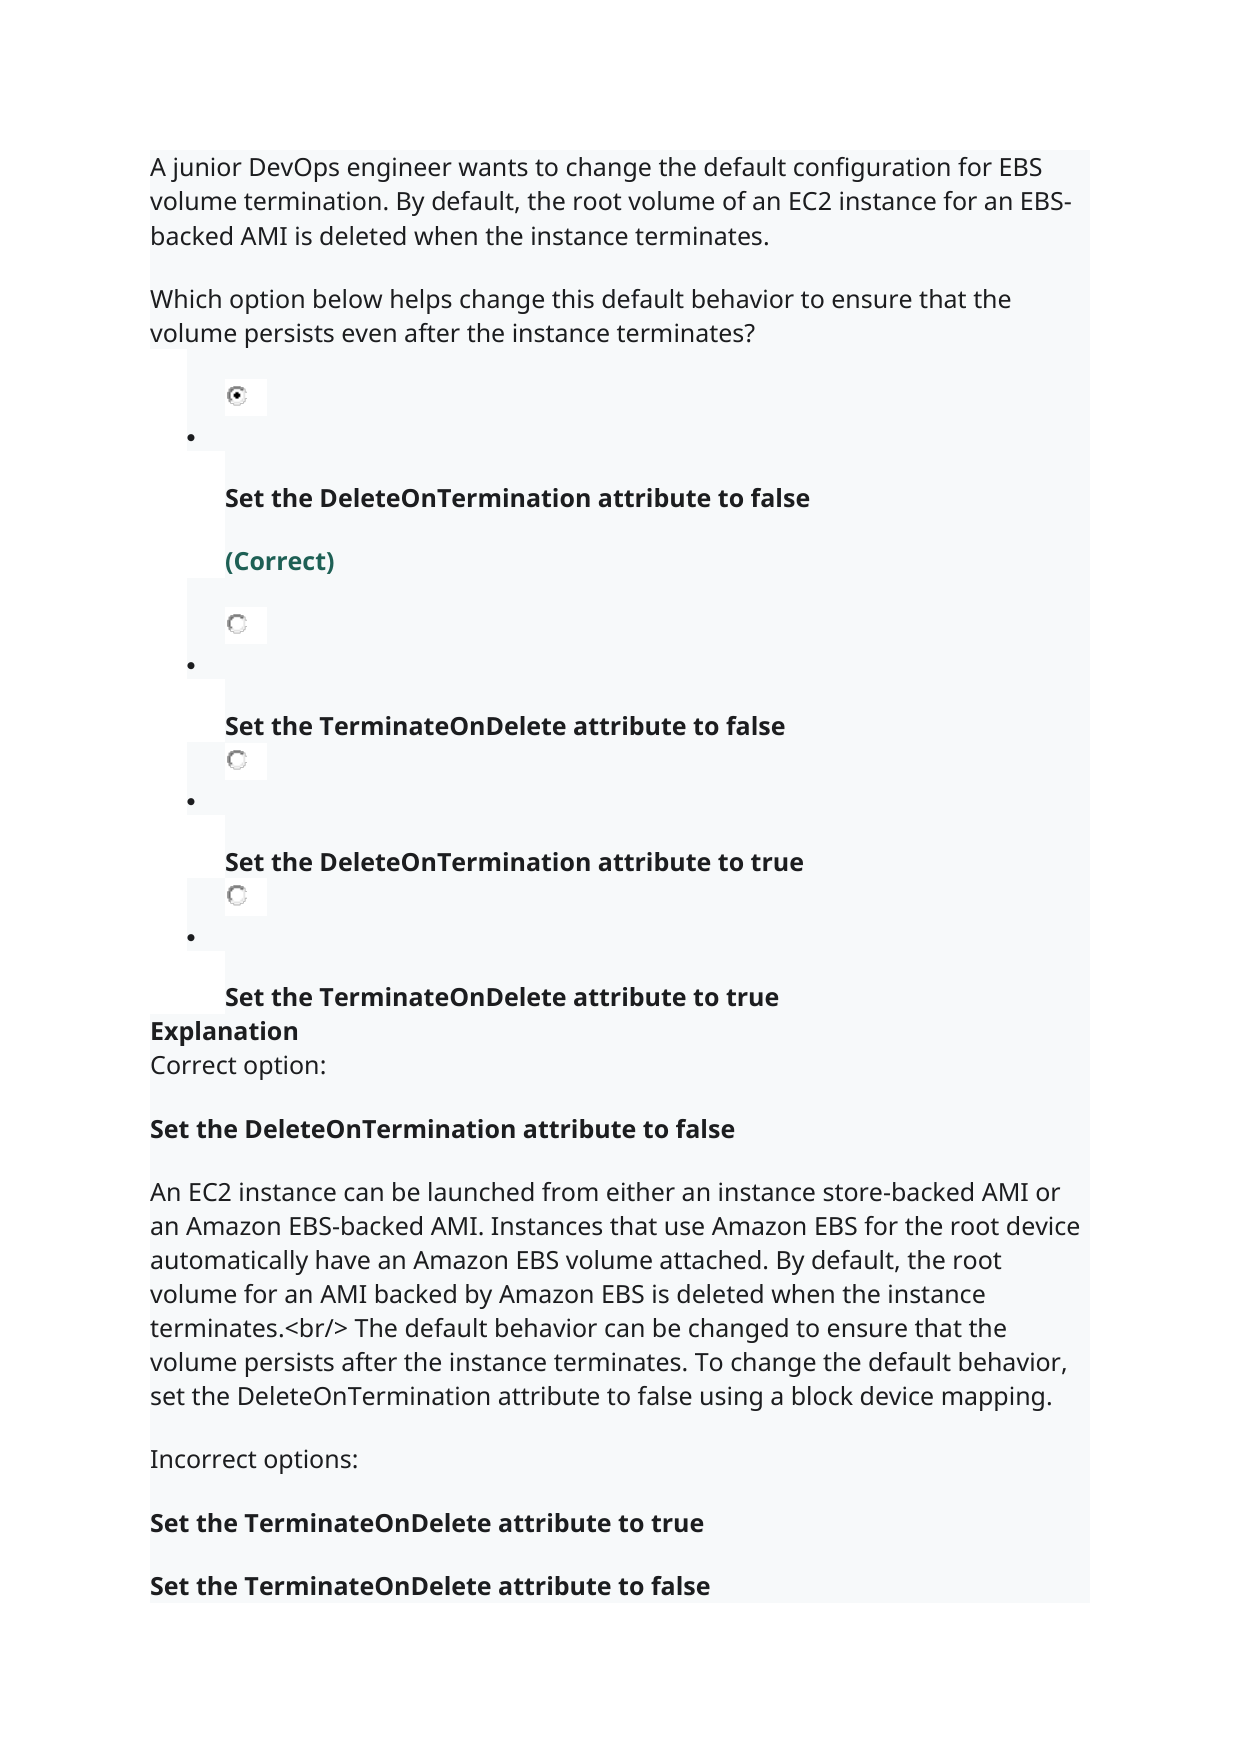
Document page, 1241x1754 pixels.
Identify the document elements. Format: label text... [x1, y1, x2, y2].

text Incorrect options: [150, 1442, 1090, 1476]
text Set the TerminateOnDelete attribute to true [225, 980, 1090, 1014]
text Set the TerminateOnDelete attribute to false [225, 708, 1090, 742]
text An EC2 instance can be launched from either an instance store-backed AMI or an Amazon EBS-backed AMI. Instances that use Amazon EBS for the root device automatically have an Amazon EBS volume attached. By default, the root volume for an AMI backed by Amazon EBS is deleted when the instance terminates.<br/> The default behavior can be changed to ensure that the volume persists after the instance terminates. To change the default behavior, set the DeleteOnTermination attribute to false using a block device mapping. [150, 1174, 1090, 1413]
text Set the TerminateOnDelete attribute to true [150, 1505, 1090, 1539]
text Which option below helps change this default behavior to ensure that the volume persists even after the instance terminates? [150, 281, 1090, 349]
text Explanation [150, 1014, 1090, 1048]
text Set the DeleteOnTermination attribute to false [150, 1111, 1090, 1145]
text (Correct) [225, 543, 1090, 578]
text Set the DeleteOnTermination attribute to false [225, 480, 1090, 514]
text Set the DeleteOnTermination attribute to true [225, 844, 1090, 878]
text Correct option: [150, 1048, 1090, 1082]
text Set the TerminateOnDelete attribute to false [150, 1568, 1090, 1603]
text A junior DevOps engineer wants to change the default configuration for EBS volume termination. By default, the root volume of an EC2 instance for an EBS-backed AMI is deleted when the instance terminates. [150, 150, 1090, 252]
